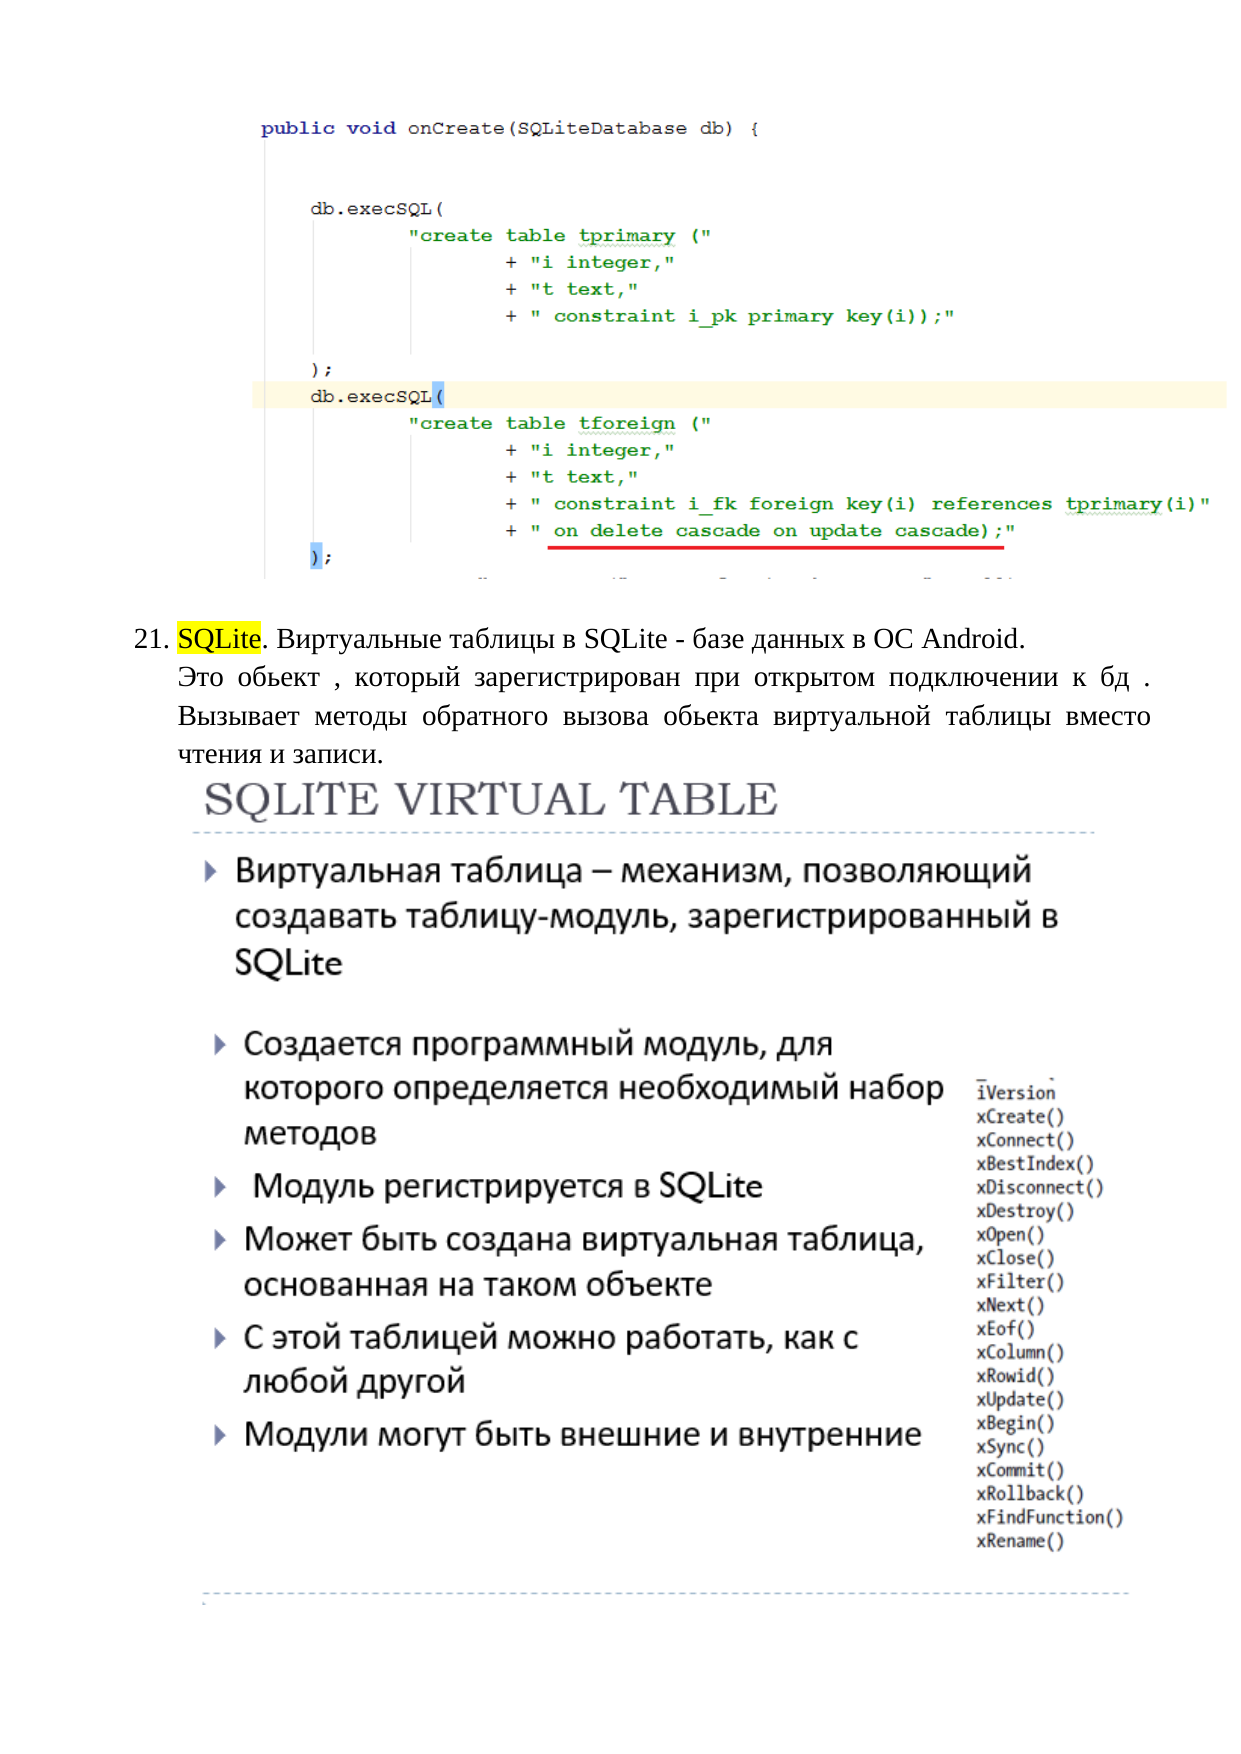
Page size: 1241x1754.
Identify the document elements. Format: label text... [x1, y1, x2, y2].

picture [177, 1016, 1152, 1605]
list SQLite. Виртуальные таблицы в SQLite - базе данных в ОС Android. [261, 621, 1152, 654]
picture [252, 118, 1227, 579]
list Это обьект , который зарегистрирован при открытом подключении к бд . Вызывает методы обратного вызова обьекта виртуальной таблицы вместо чтения и записи. [177, 659, 1152, 770]
picture [177, 775, 1095, 1013]
